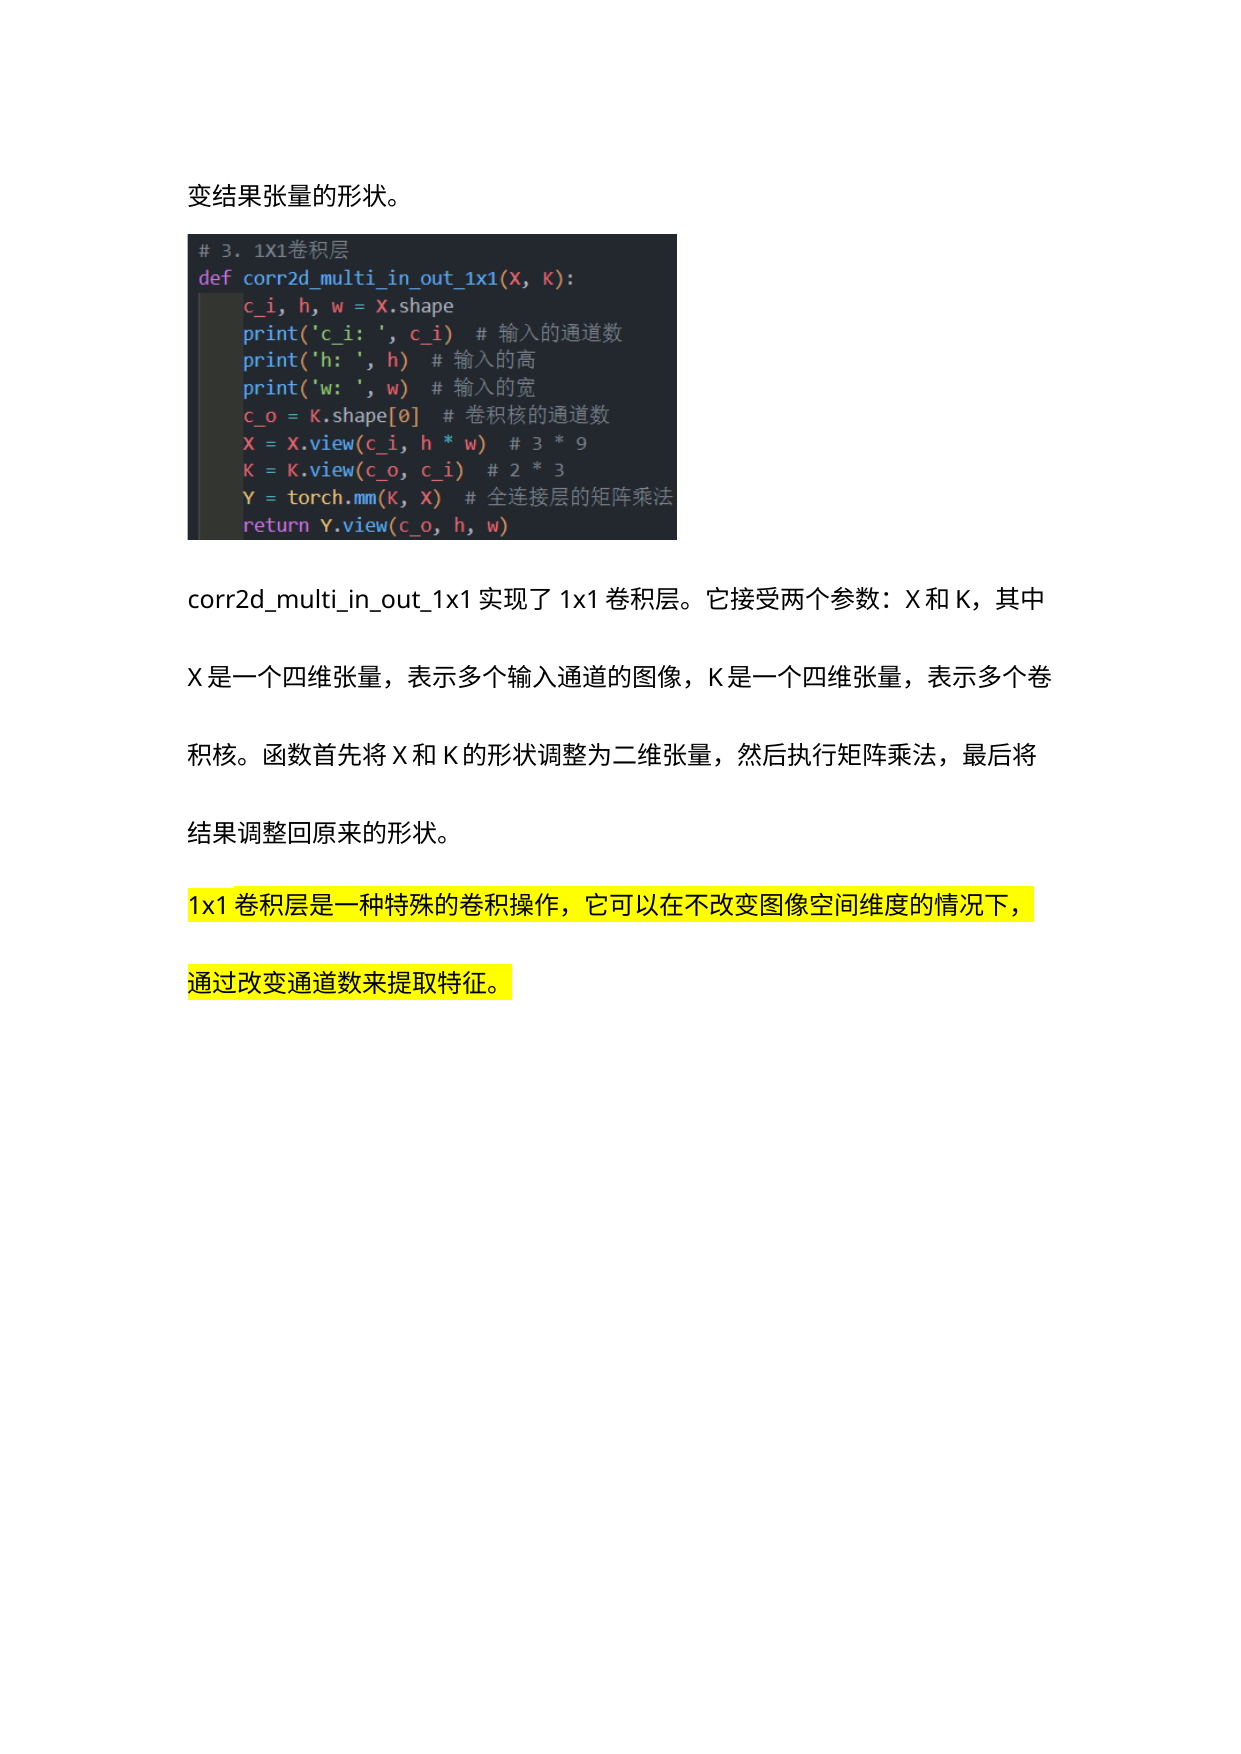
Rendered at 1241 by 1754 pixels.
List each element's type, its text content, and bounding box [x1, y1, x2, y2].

text corr2d_multi_in_out_1x1实现了1x1卷积层。它接受两个参数：X和K，其中X是一个四维张量，表示多个输入通道的图像，K是一个四维张量，表示多个卷积核。函数首先将X和K的形状调整为二维张量，然后执行矩阵乘法，最后将结果调整回原来的形状。 [187, 565, 1053, 864]
picture [187, 234, 677, 540]
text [187, 162, 1053, 227]
text 1x1卷积层是一种特殊的卷积操作，它可以在不改变图像空间维度的情况下，通过改变通道数来提取特征。 [187, 871, 1053, 1014]
